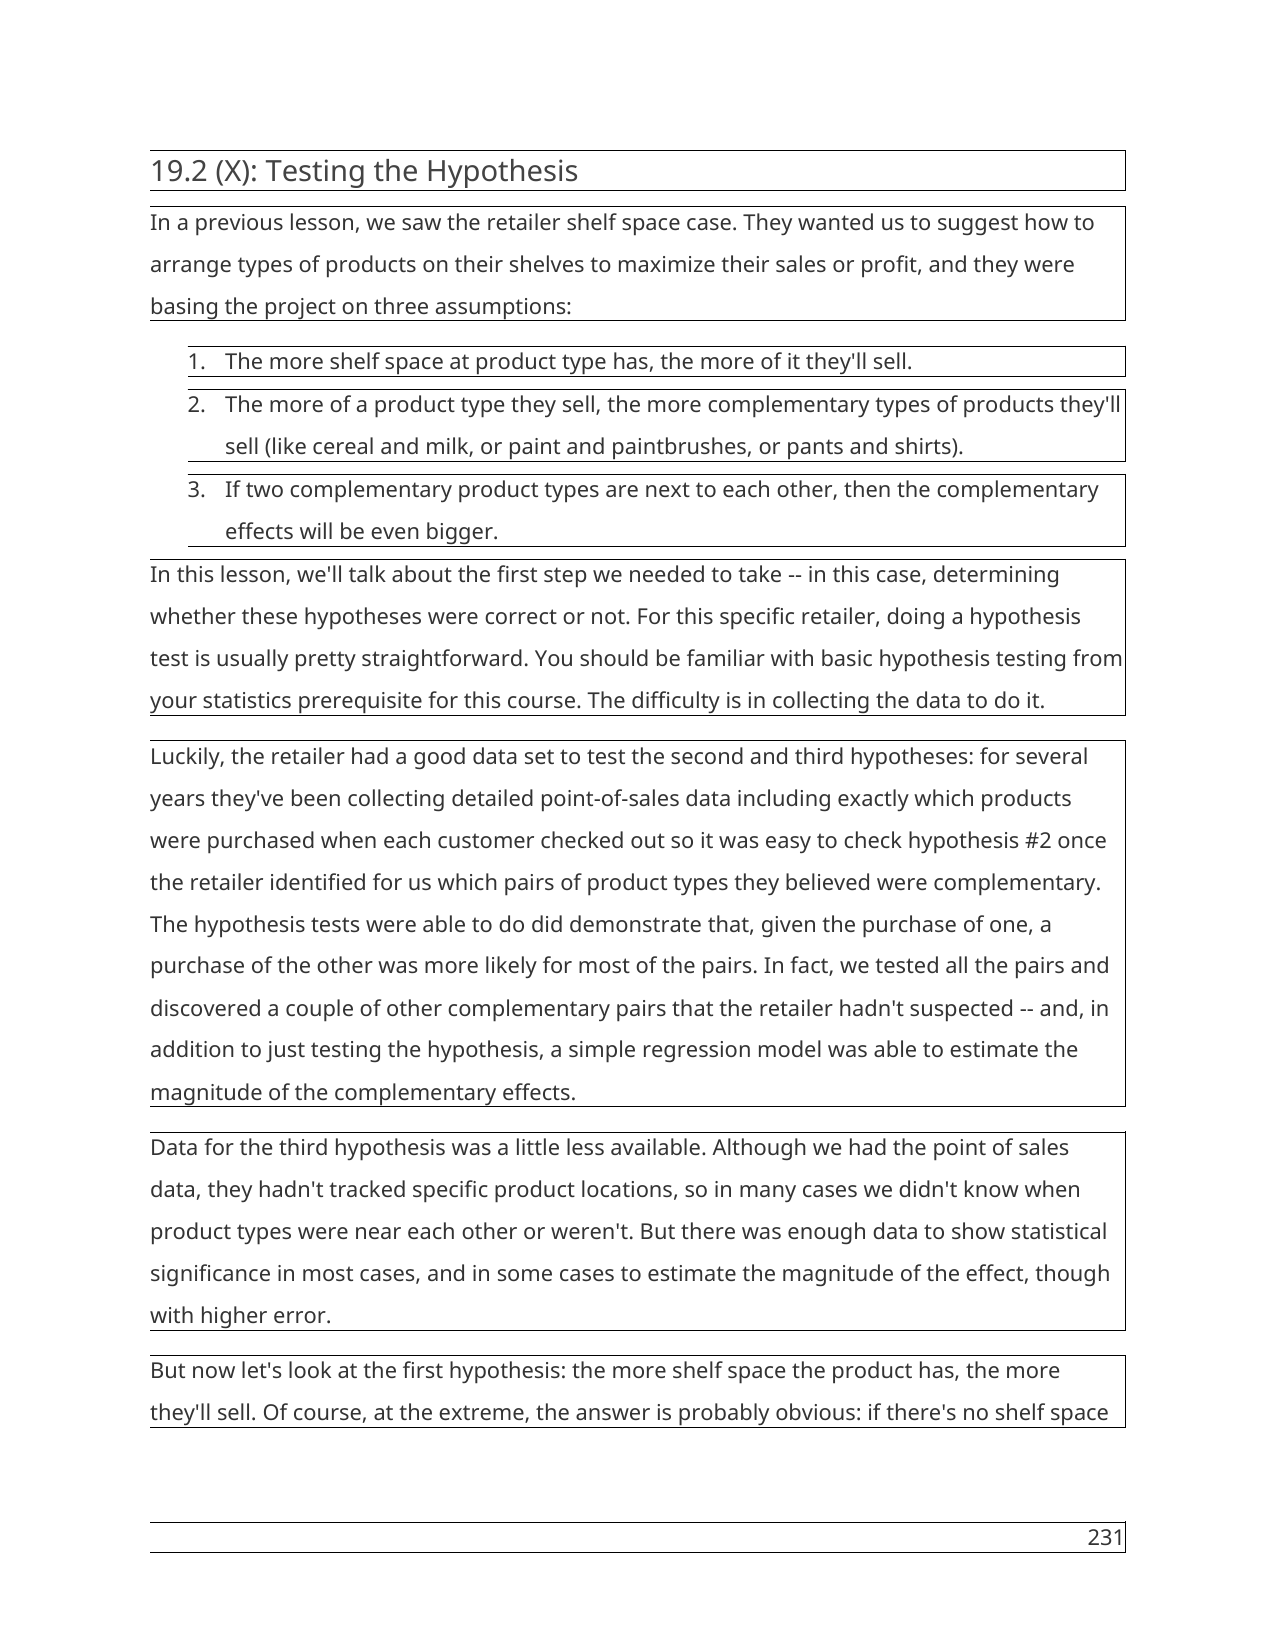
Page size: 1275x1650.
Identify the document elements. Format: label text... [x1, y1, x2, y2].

list The more shelf space at product type has, the more of it they'll sell. [187, 347, 1125, 376]
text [150, 1356, 1125, 1427]
text Luckily, the retailer had a good data set to test the second and third hypotheses: for several years they've been collecting detailed point-of-sales data including exactly which products were purchased when each customer checked out so it was easy to check hypothesis #2 once the retailer identified for us which pairs of product types they believed were complementary. The hypothesis tests were able to do did demonstrate that, given the purchase of one, a purchase of the other was more likely for most of the pairs. In fact, we tested all the pairs and discovered a couple of other complementary pairs that the retailer hadn't suspected -- and, in addition to just testing the hypothesis, a simple regression model was able to estimate the magnitude of the complementary effects. [150, 741, 1125, 1106]
text Data for the third hypothesis was a little less available. Although we had the point of sales data, they hadn't tracked specific product locations, so in many cases we didn't know when product types were near each other or weren't. But there was enough data to show statistical significance in most cases, and in some cases to estimate the magnitude of the effect, though with higher error. [150, 1133, 1125, 1330]
subtitle 19.2 (X): Testing the Hypothesis [150, 151, 1125, 190]
text In a previous lesson, we saw the retailer shelf space case. They wanted us to suggest how to arrange types of products on their shelves to maximize their sales or profit, and they were basing the project on three assumptions: [150, 207, 1125, 320]
text In this lesson, we'll talk about the first step we needed to take -- in this case, determining whether these hypotheses were correct or not. For this specific retailer, doing a hypothesis test is usually pretty straightforward. You should be familiar with basic hypothesis testing from your statistics prerequisite for this course. The difficulty is in collecting the data to do it. [150, 560, 1125, 715]
list The more of a product type they sell, the more complementary types of products they'll sell (like cereal and milk, or paint and paintbrushes, or pants and shirts). [187, 390, 1125, 461]
list If two complementary product types are next to each other, then the complementary effects will be even bigger. [187, 475, 1125, 546]
